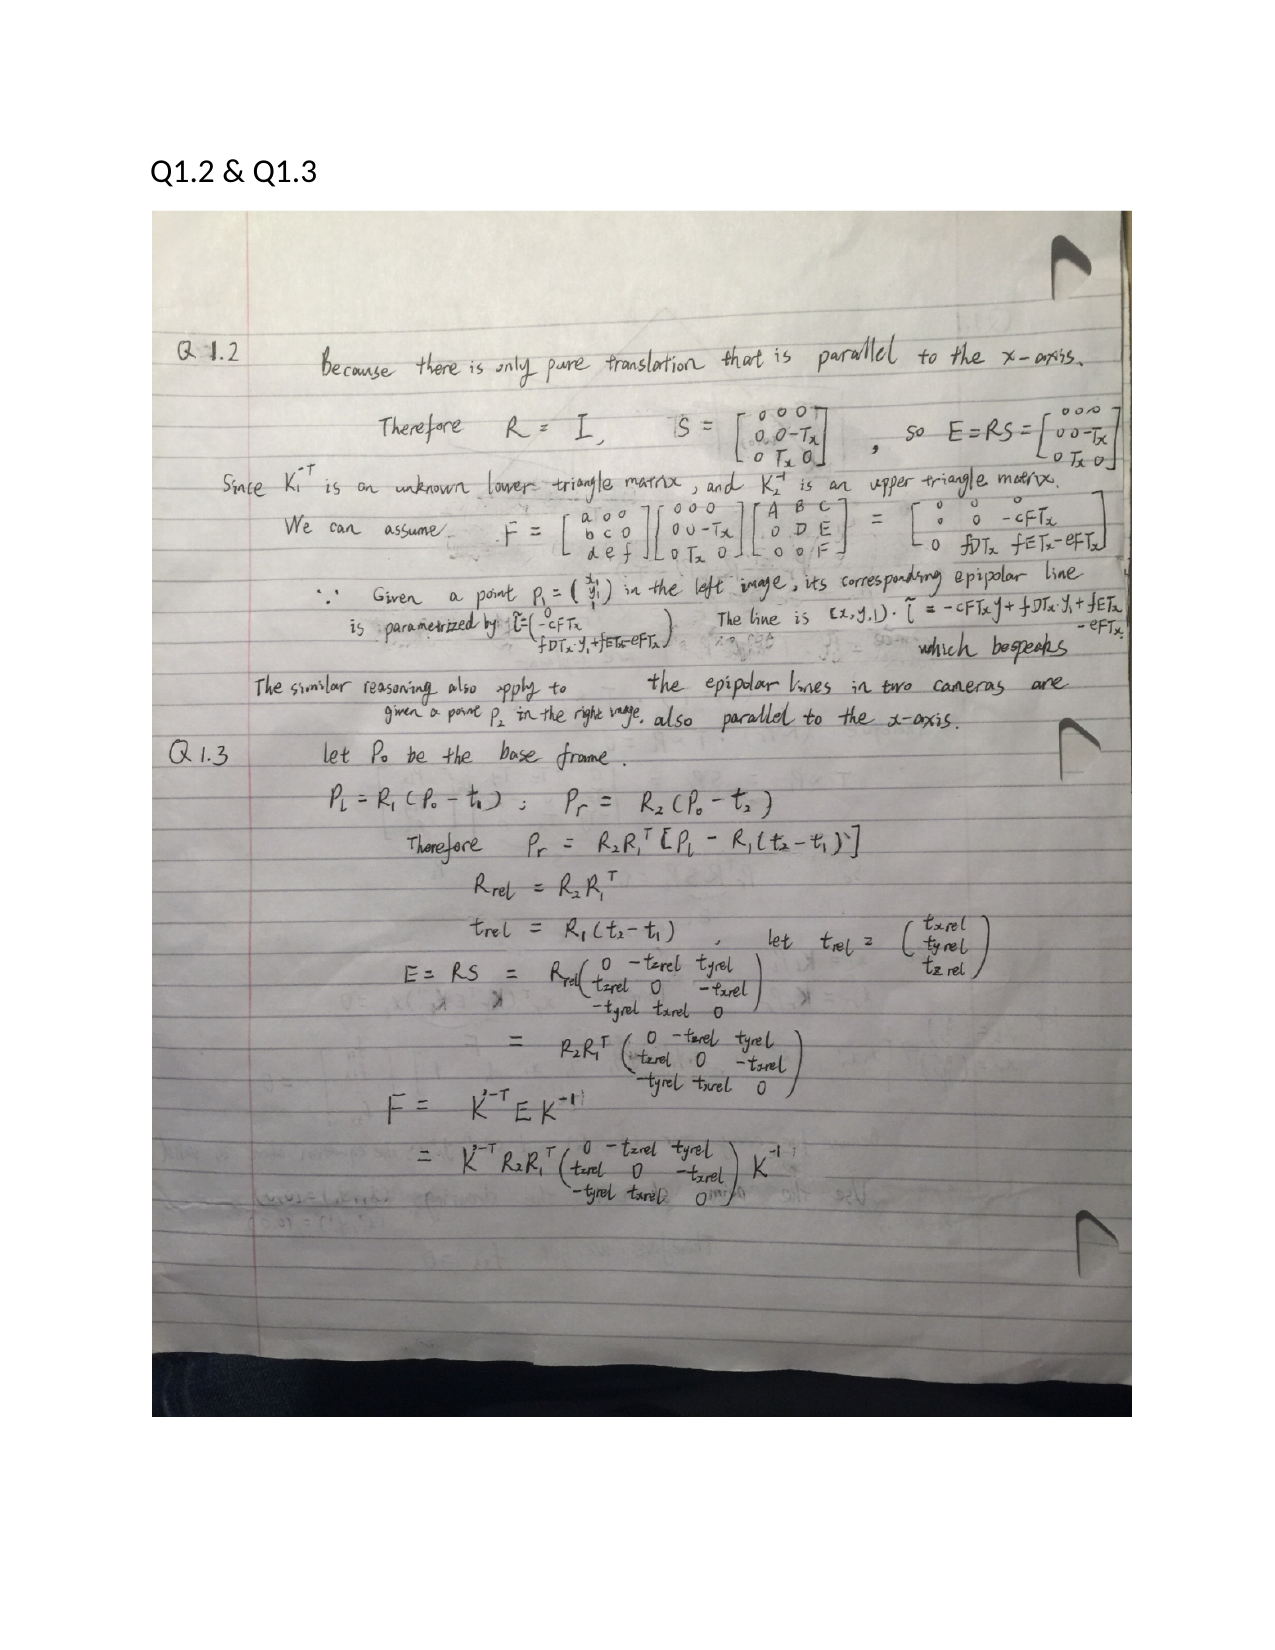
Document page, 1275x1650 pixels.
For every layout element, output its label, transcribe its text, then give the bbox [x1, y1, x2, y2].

picture [153, 212, 1131, 1417]
text Q1.2 & Q1.3 [150, 150, 1125, 191]
